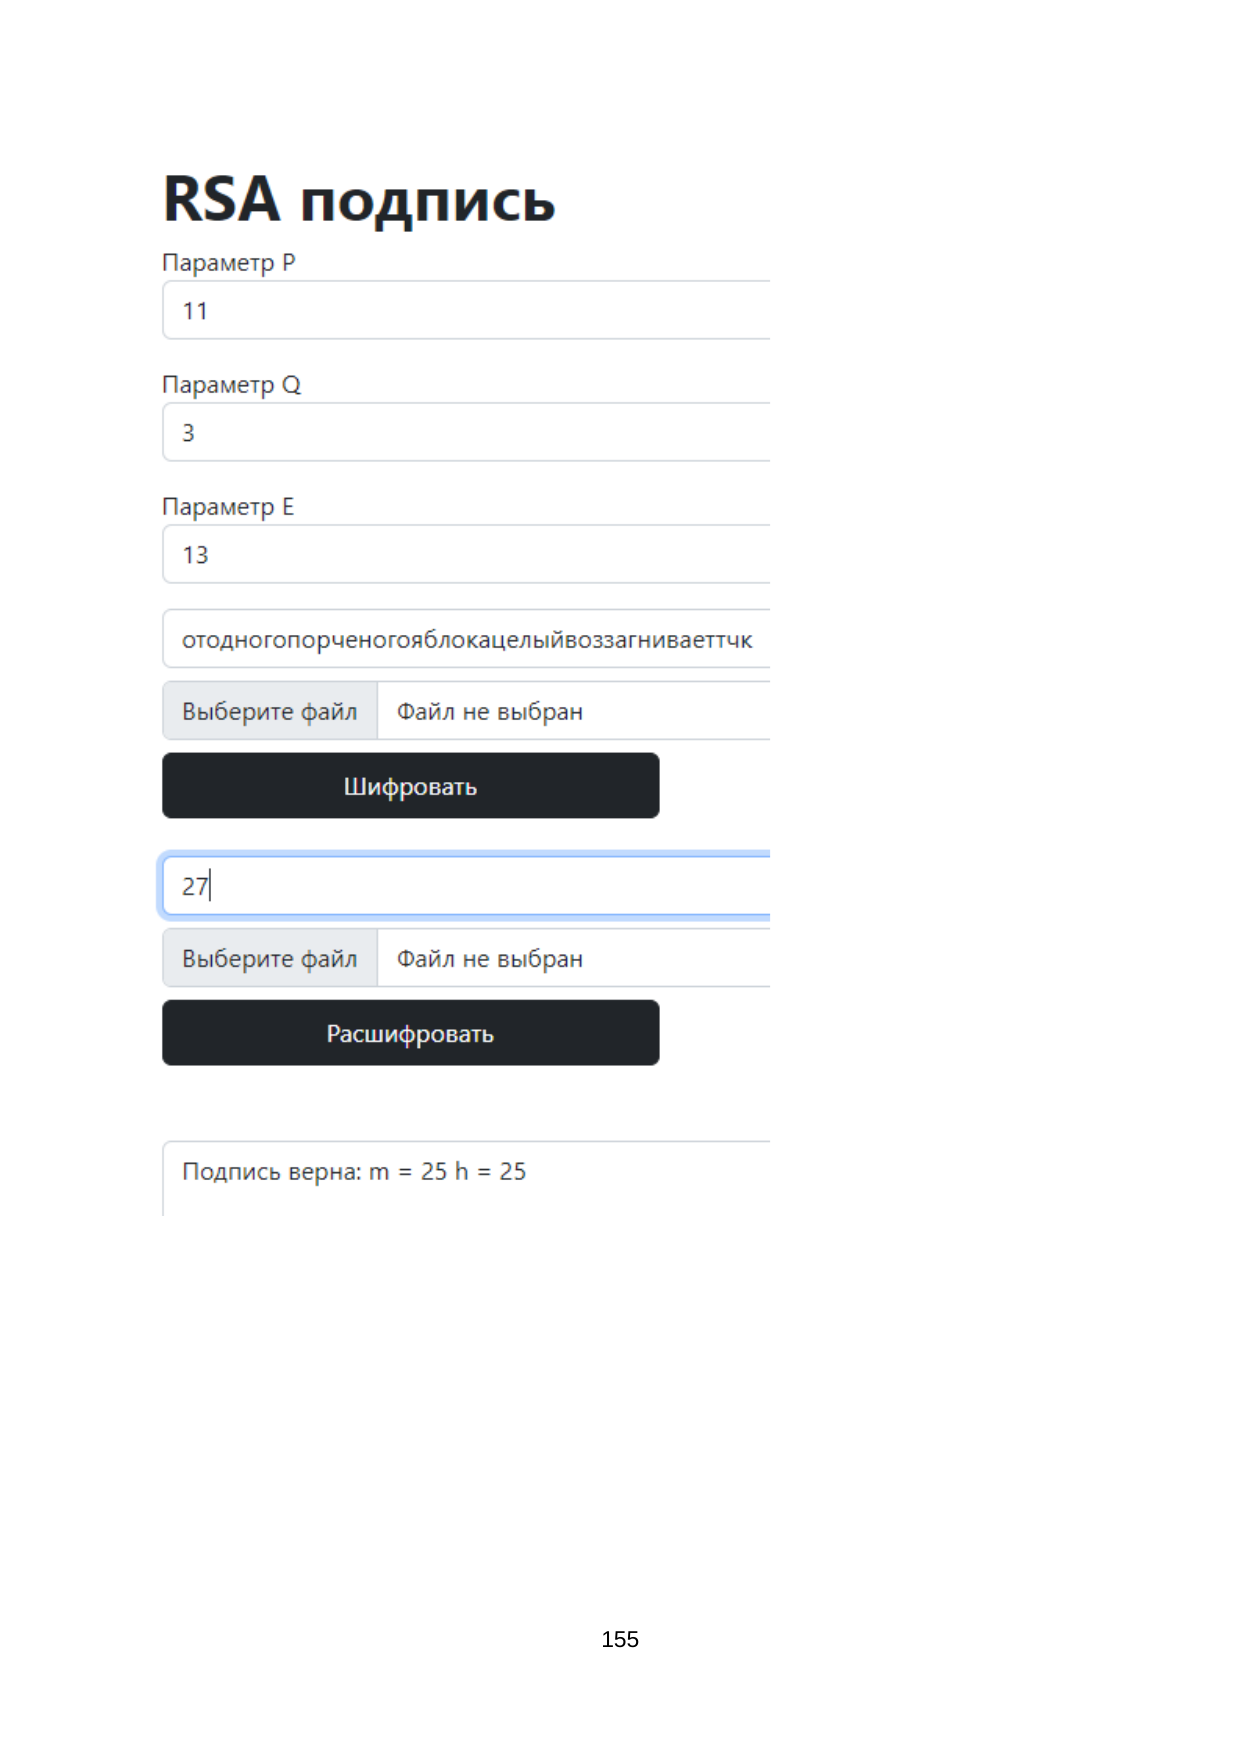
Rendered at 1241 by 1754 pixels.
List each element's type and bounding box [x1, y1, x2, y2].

picture [150, 150, 771, 1216]
